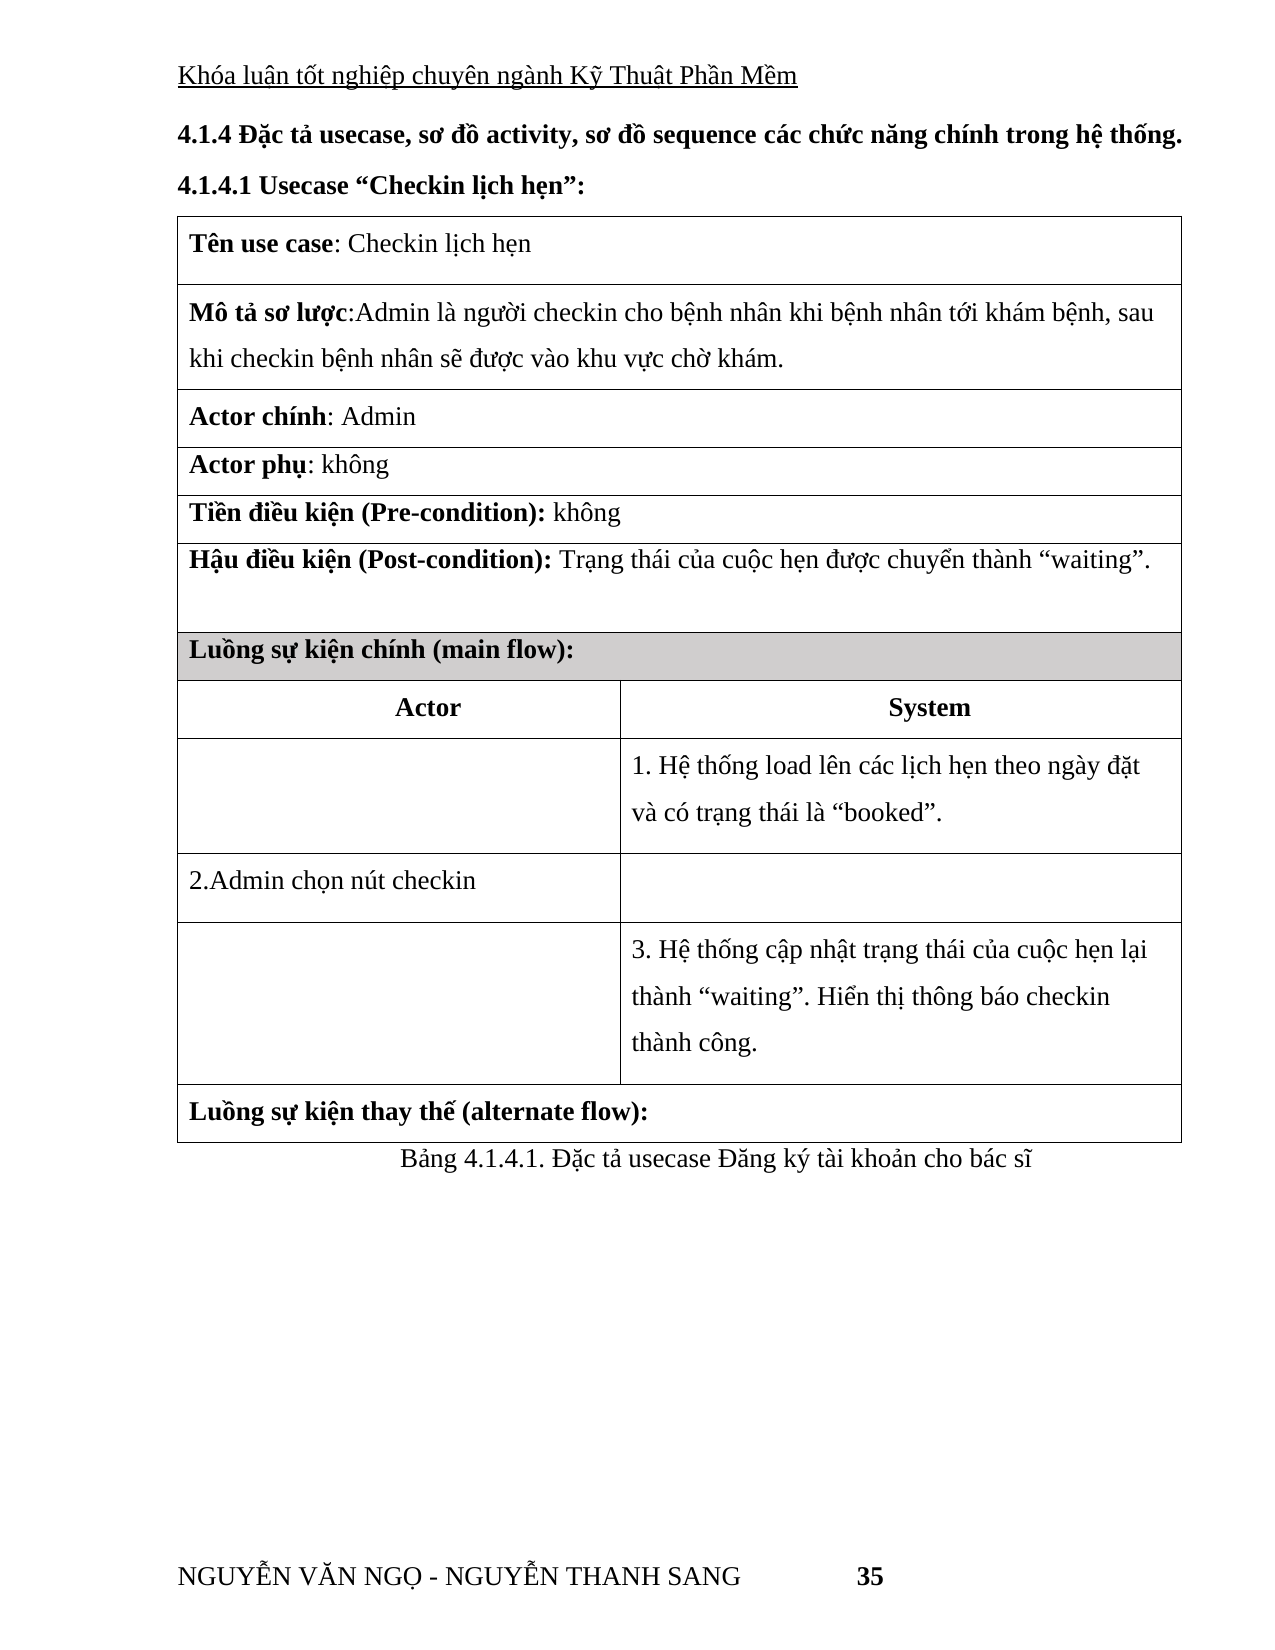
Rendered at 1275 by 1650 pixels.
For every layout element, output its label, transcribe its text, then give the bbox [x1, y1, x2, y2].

table_cell [178, 923, 620, 1083]
text Bảng 4.1.4.1. Đặc tả usecase Đăng ký tài khoản cho bác sĩ [177, 1143, 1196, 1174]
table_cell [621, 854, 1181, 922]
table_cell System [621, 681, 1181, 738]
table_cell 2.Admin chọn nút checkin [178, 854, 620, 922]
table_cell Hậu điều kiện (Post-condition): Trạng thái của cuộc hẹn được chuyển thành “waiting”. [178, 544, 1181, 632]
table_cell Actor phụ: không [178, 448, 1181, 495]
table_cell Mô tả sơ lược:Admin là người checkin cho bệnh nhân khi bệnh nhân tới khám bệnh, sau khi checkin bệnh nhân sẽ được vào khu vực chờ khám. [178, 285, 1181, 389]
table_header Tên use case: Checkin lịch hẹn [178, 217, 1181, 284]
table_cell Luồng sự kiện thay thế (alternate flow): [178, 1085, 1181, 1142]
table_cell Luồng sự kiện chính (main flow): [178, 633, 1181, 680]
table_cell Tiền điều kiện (Pre-condition): không [178, 496, 1181, 542]
table_cell Actor [178, 681, 620, 738]
subtitle 4.1.4 Đặc tả usecase, sơ đồ activity, sơ đồ sequence các chức năng chính trong hệ thống. [177, 118, 1196, 149]
table_cell 1. Hệ thống load lên các lịch hẹn theo ngày đặt và có trạng thái là “booked”. [621, 739, 1181, 853]
table_cell Actor chính: Admin [178, 390, 1181, 447]
subtitle 4.1.4.1 Usecase “Checkin lịch hẹn”: [177, 169, 1196, 200]
table_cell [178, 739, 620, 853]
table_cell 3. Hệ thống cập nhật trạng thái của cuộc hẹn lại thành “waiting”. Hiển thị thông báo checkin thành công. [621, 923, 1181, 1083]
